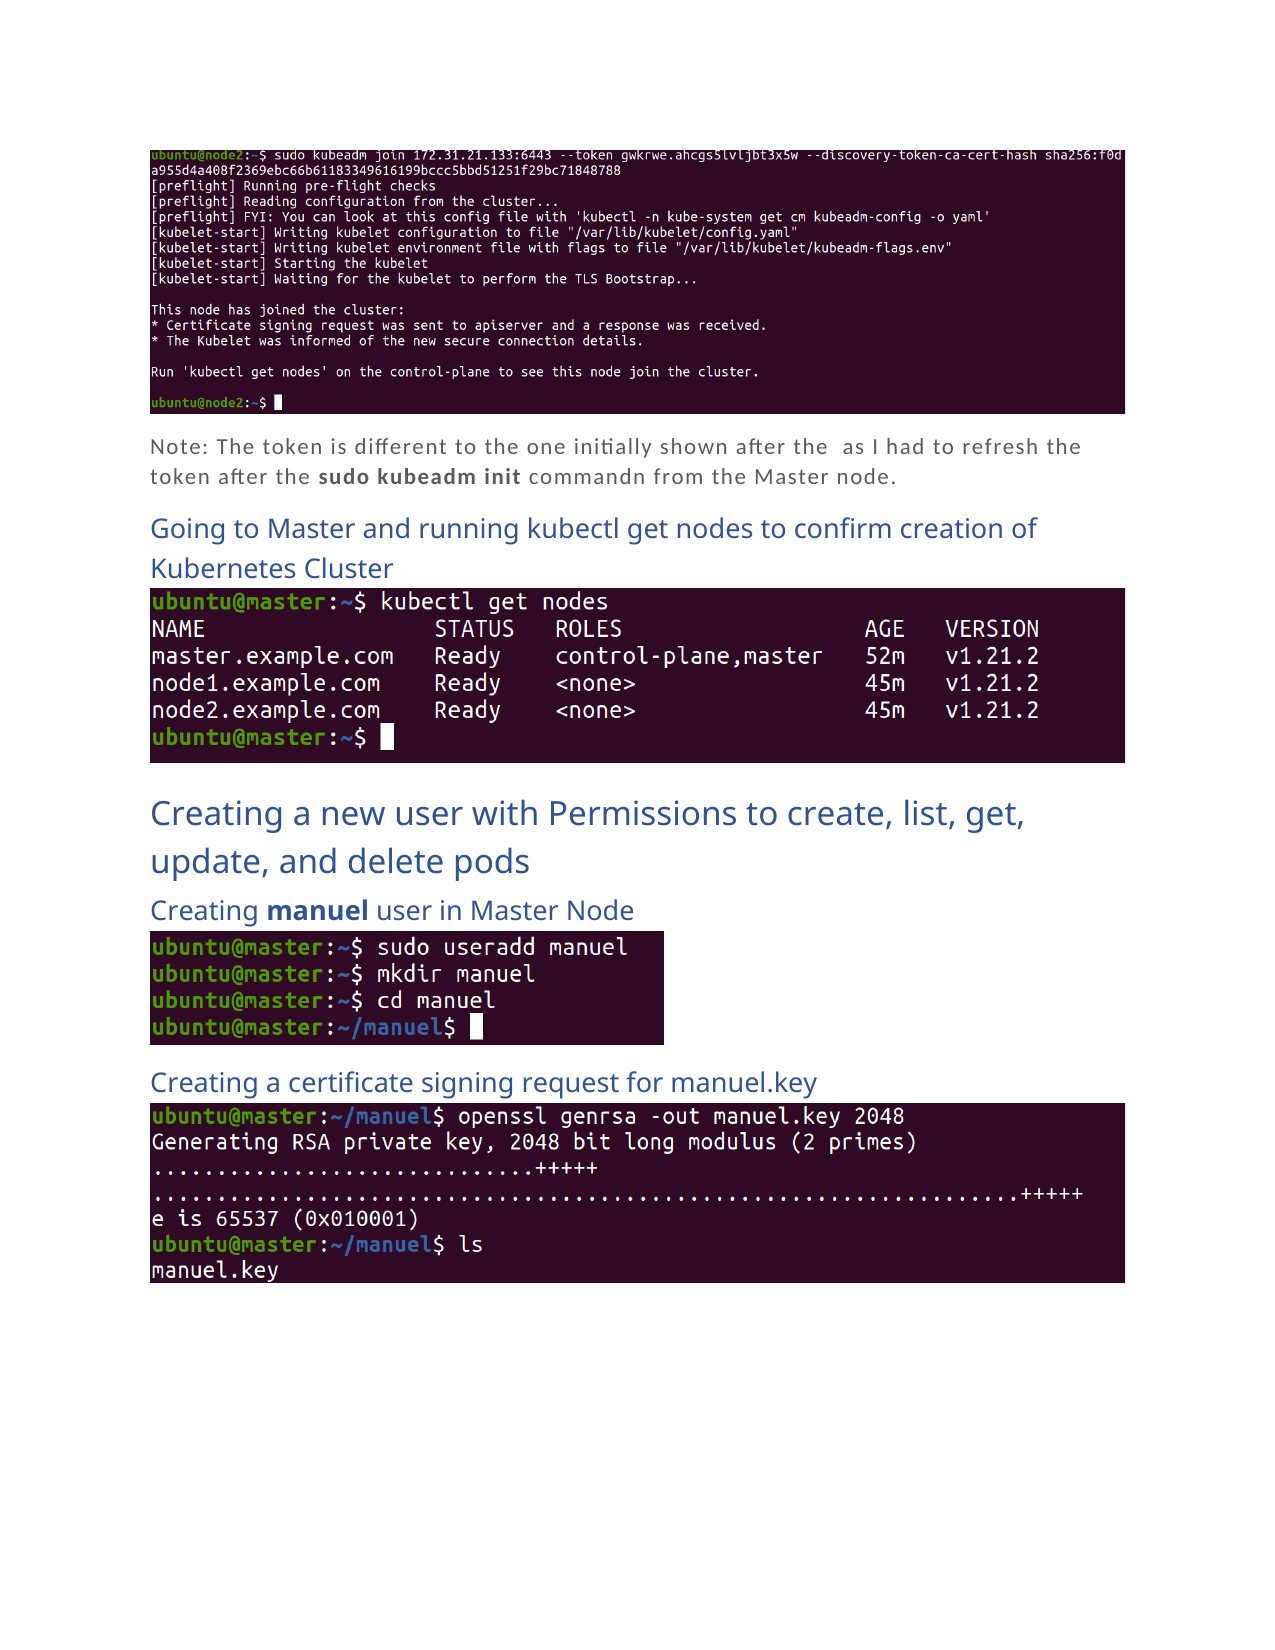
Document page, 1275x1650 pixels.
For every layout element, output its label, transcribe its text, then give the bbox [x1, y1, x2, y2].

subtitle Creating a new user with Permissions to create, list, get, update, and delete pods [150, 789, 1125, 884]
subtitle Creating a certificate signing request for manuel.key [150, 1063, 1125, 1100]
subtitle Creating manuel user in Master Node [150, 891, 1125, 928]
subtitle Going to Master and running kubectl get nodes to confirm creation of Kubernetes Cluster [150, 509, 1125, 586]
picture [150, 150, 1125, 414]
picture [150, 588, 1125, 763]
picture [150, 1103, 1125, 1283]
picture [150, 931, 664, 1045]
